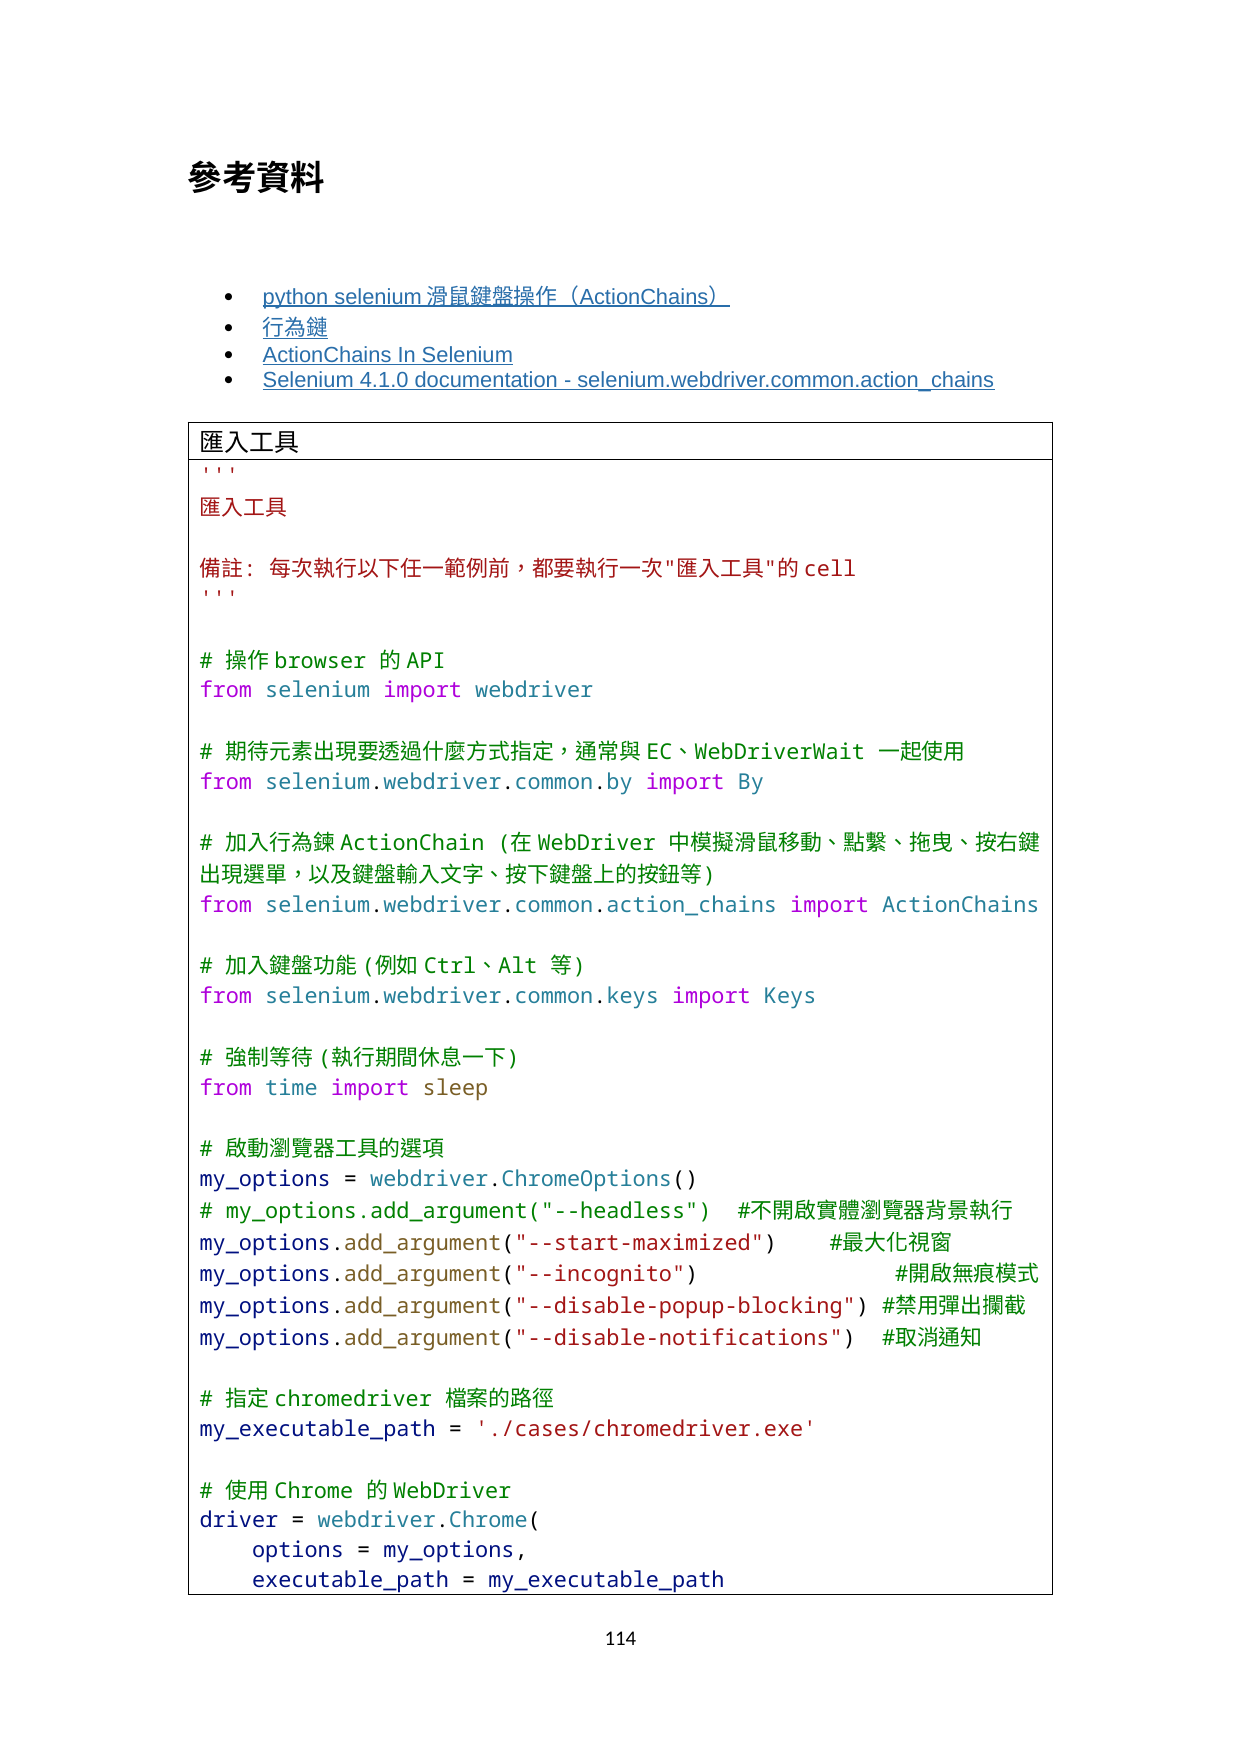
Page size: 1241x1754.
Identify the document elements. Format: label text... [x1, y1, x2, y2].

list python selenium滑鼠鍵盤操作（ActionChains） [225, 279, 1053, 310]
list 行為鏈 [225, 310, 1053, 342]
list ActionChains In Selenium [225, 342, 1053, 367]
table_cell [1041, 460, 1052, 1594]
table_header 匯入工具 [189, 423, 1052, 459]
list Selenium 4.1.0 documentation - selenium.webdriver.common.action_chains [225, 367, 1053, 392]
subtitle 參考資料 [187, 150, 1053, 200]
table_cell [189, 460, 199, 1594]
